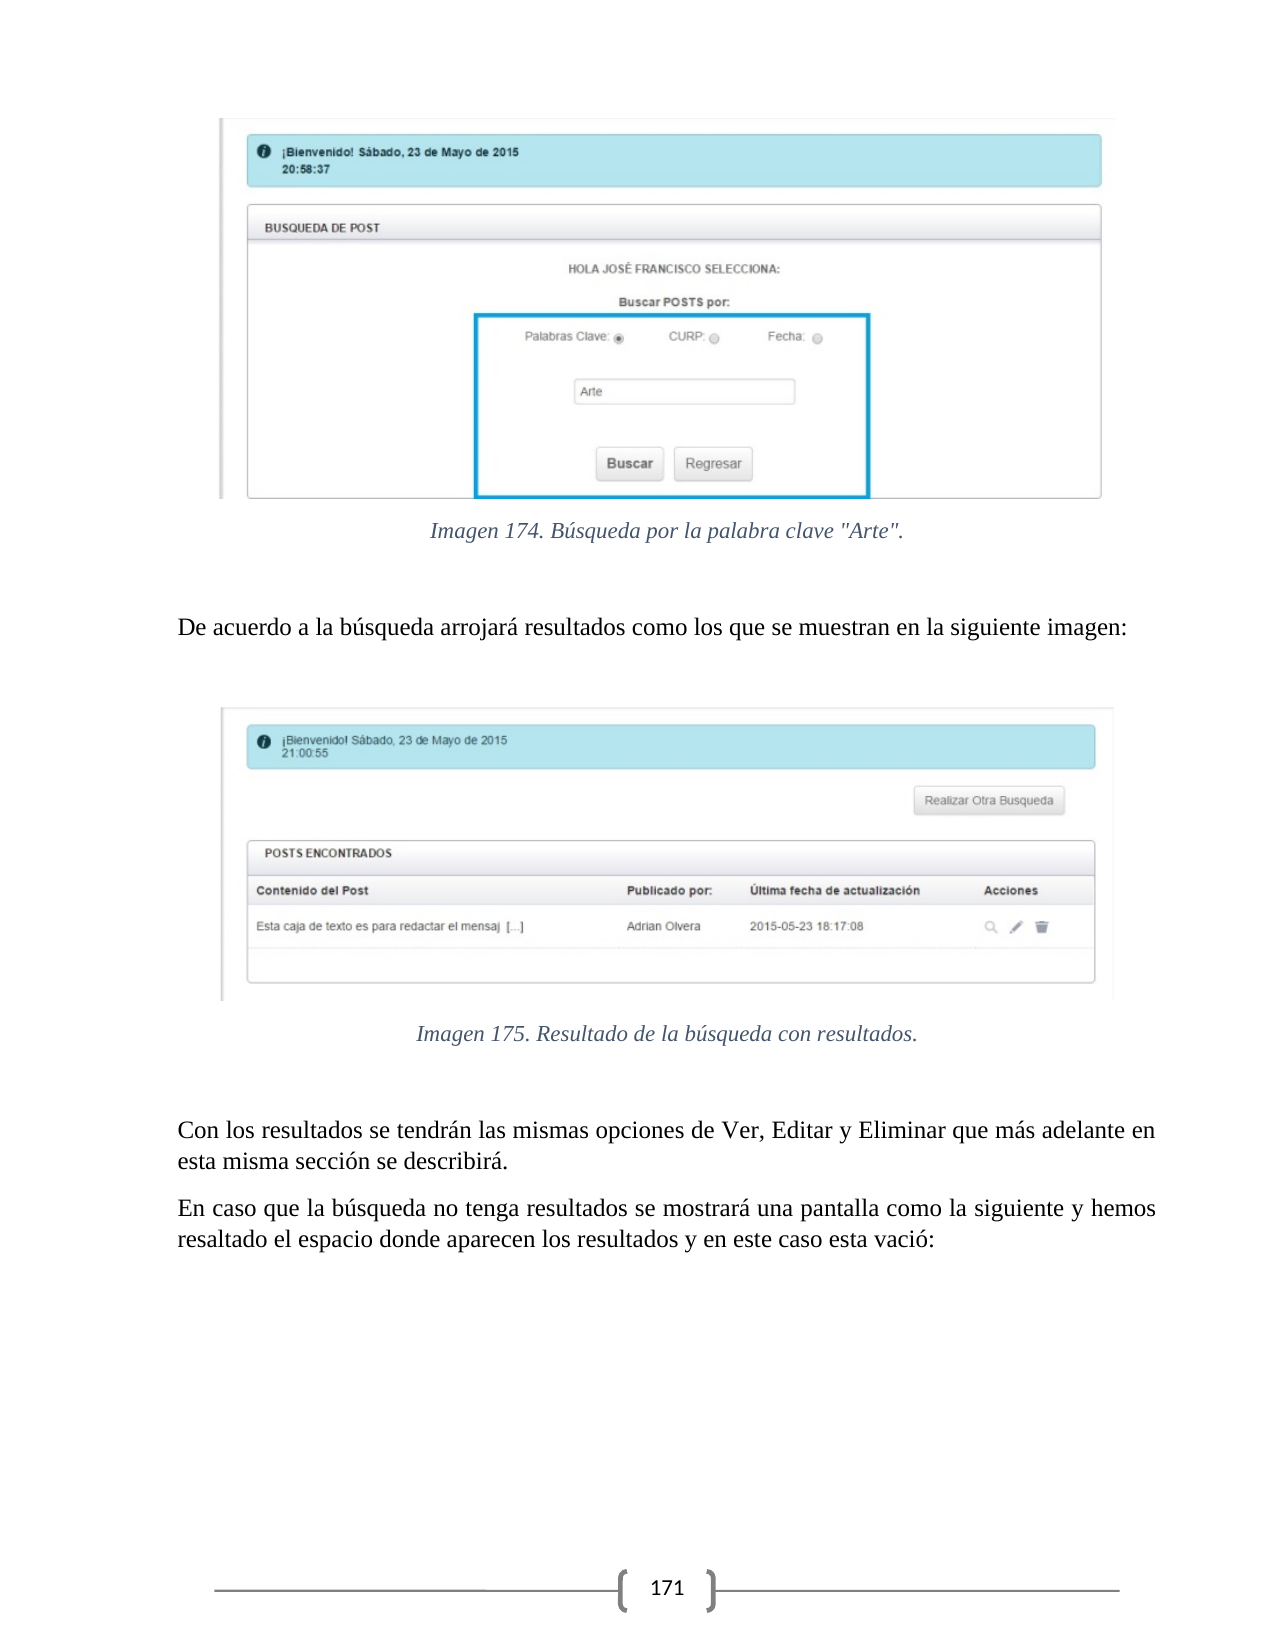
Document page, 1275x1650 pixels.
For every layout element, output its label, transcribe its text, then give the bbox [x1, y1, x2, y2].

picture [218, 118, 1116, 499]
text Imagen 174. Búsqueda por la palabra clave "Arte". [177, 517, 1157, 544]
text Con los resultados se tendrán las mismas opciones de Ver, Editar y Eliminar que más adelante en esta misma sección se describirá. [177, 1115, 1157, 1174]
text De acuerdo a la búsqueda arrojará resultados como los que se muestran en la siguiente imagen: [177, 612, 1157, 641]
picture [220, 707, 1114, 1001]
text Imagen 175. Resultado de la búsqueda con resultados. [177, 1020, 1157, 1046]
subtitle En caso que la búsqueda no tenga resultados se mostrará una pantalla como la siguiente y hemos resaltado el espacio donde aparecen los resultados y en este caso esta vació: [177, 1193, 1157, 1253]
